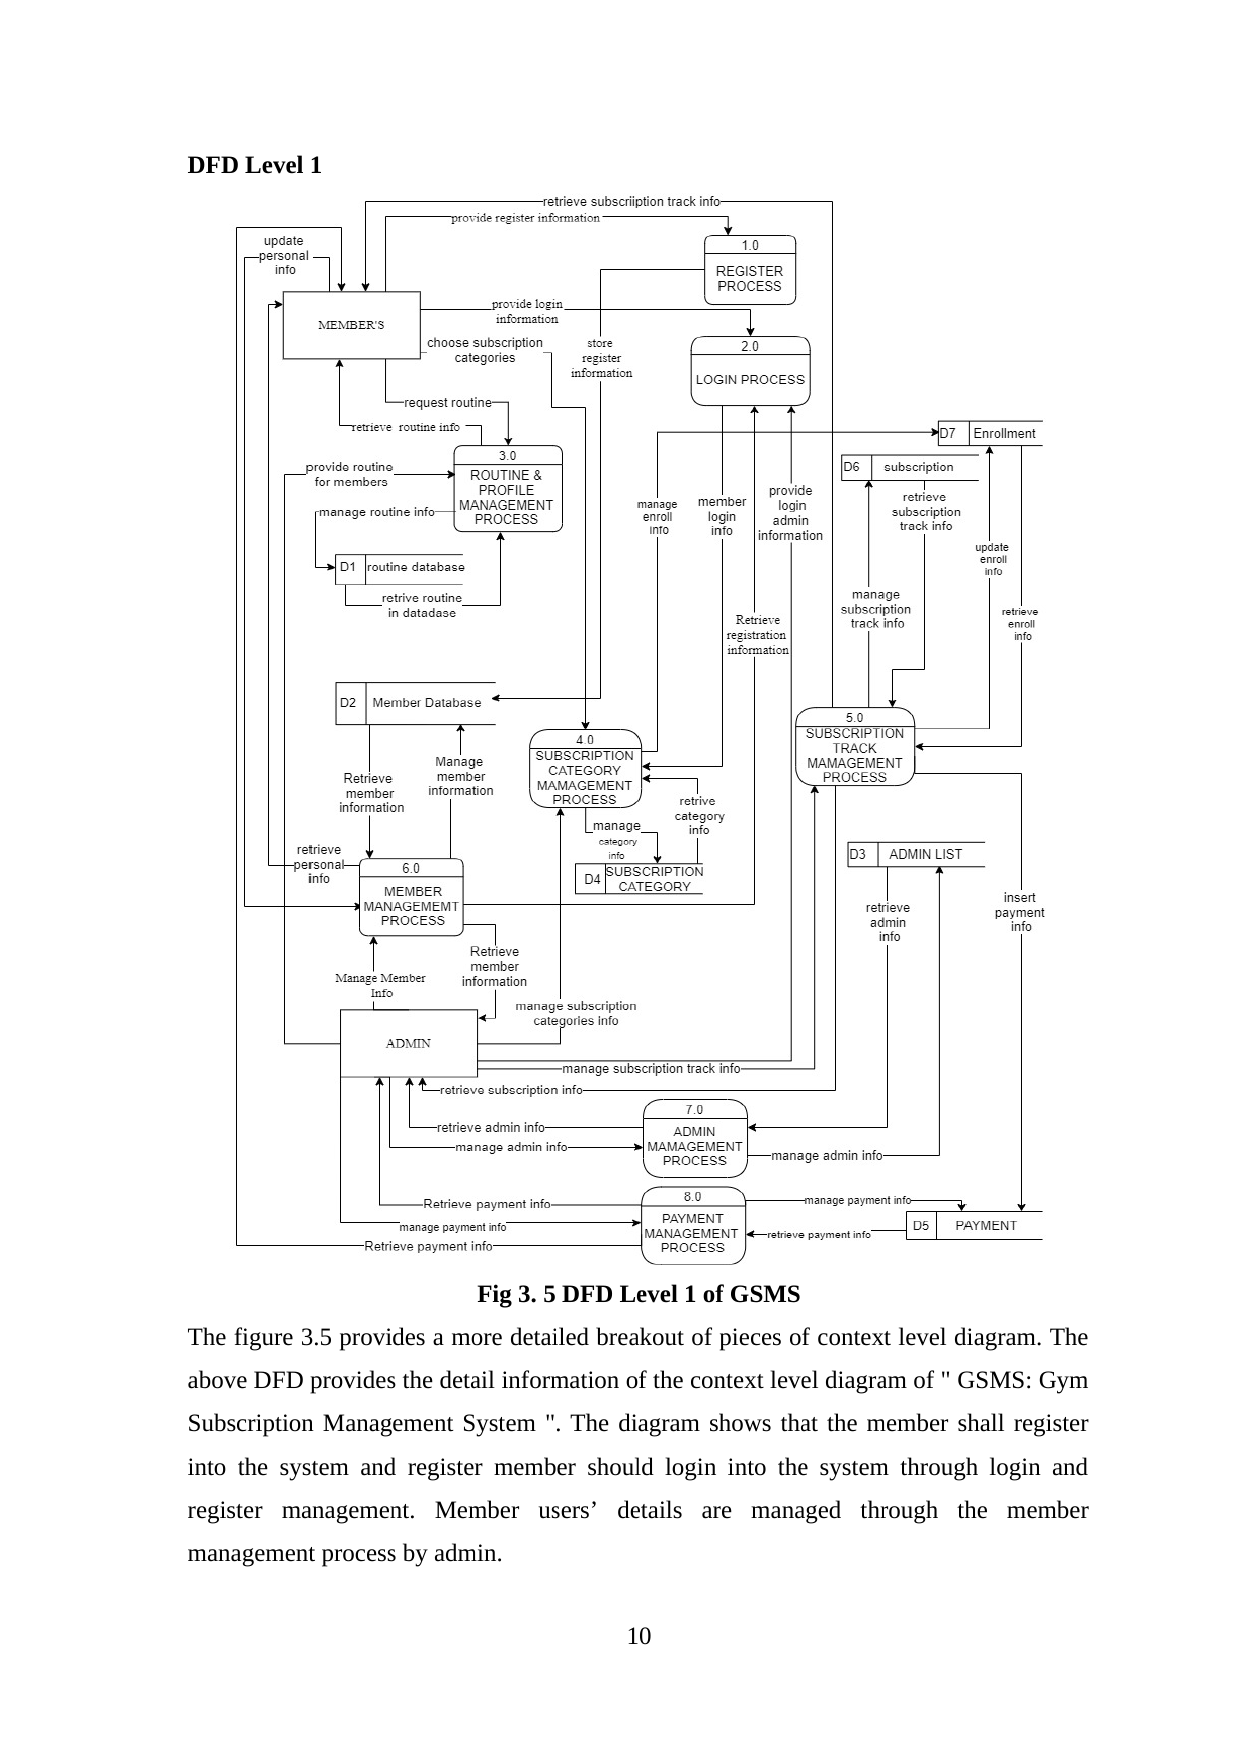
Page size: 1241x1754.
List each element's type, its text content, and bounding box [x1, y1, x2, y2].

text The figure 3.5 provides a more detailed breakout of pieces of context level diagram. The above DFD provides the detail information of the context level diagram of " GSMS: Gym Subscription Management System ". The diagram shows that the member shall register into the system and register member should login into the system through login and register management. Member users’ details are managed through the member management process by admin. [187, 1322, 1090, 1567]
text DFD Level 1 [187, 150, 1090, 179]
text Fig 3. 5 DFD Level 1 of GSMS [187, 1279, 1090, 1308]
picture [229, 193, 1049, 1265]
